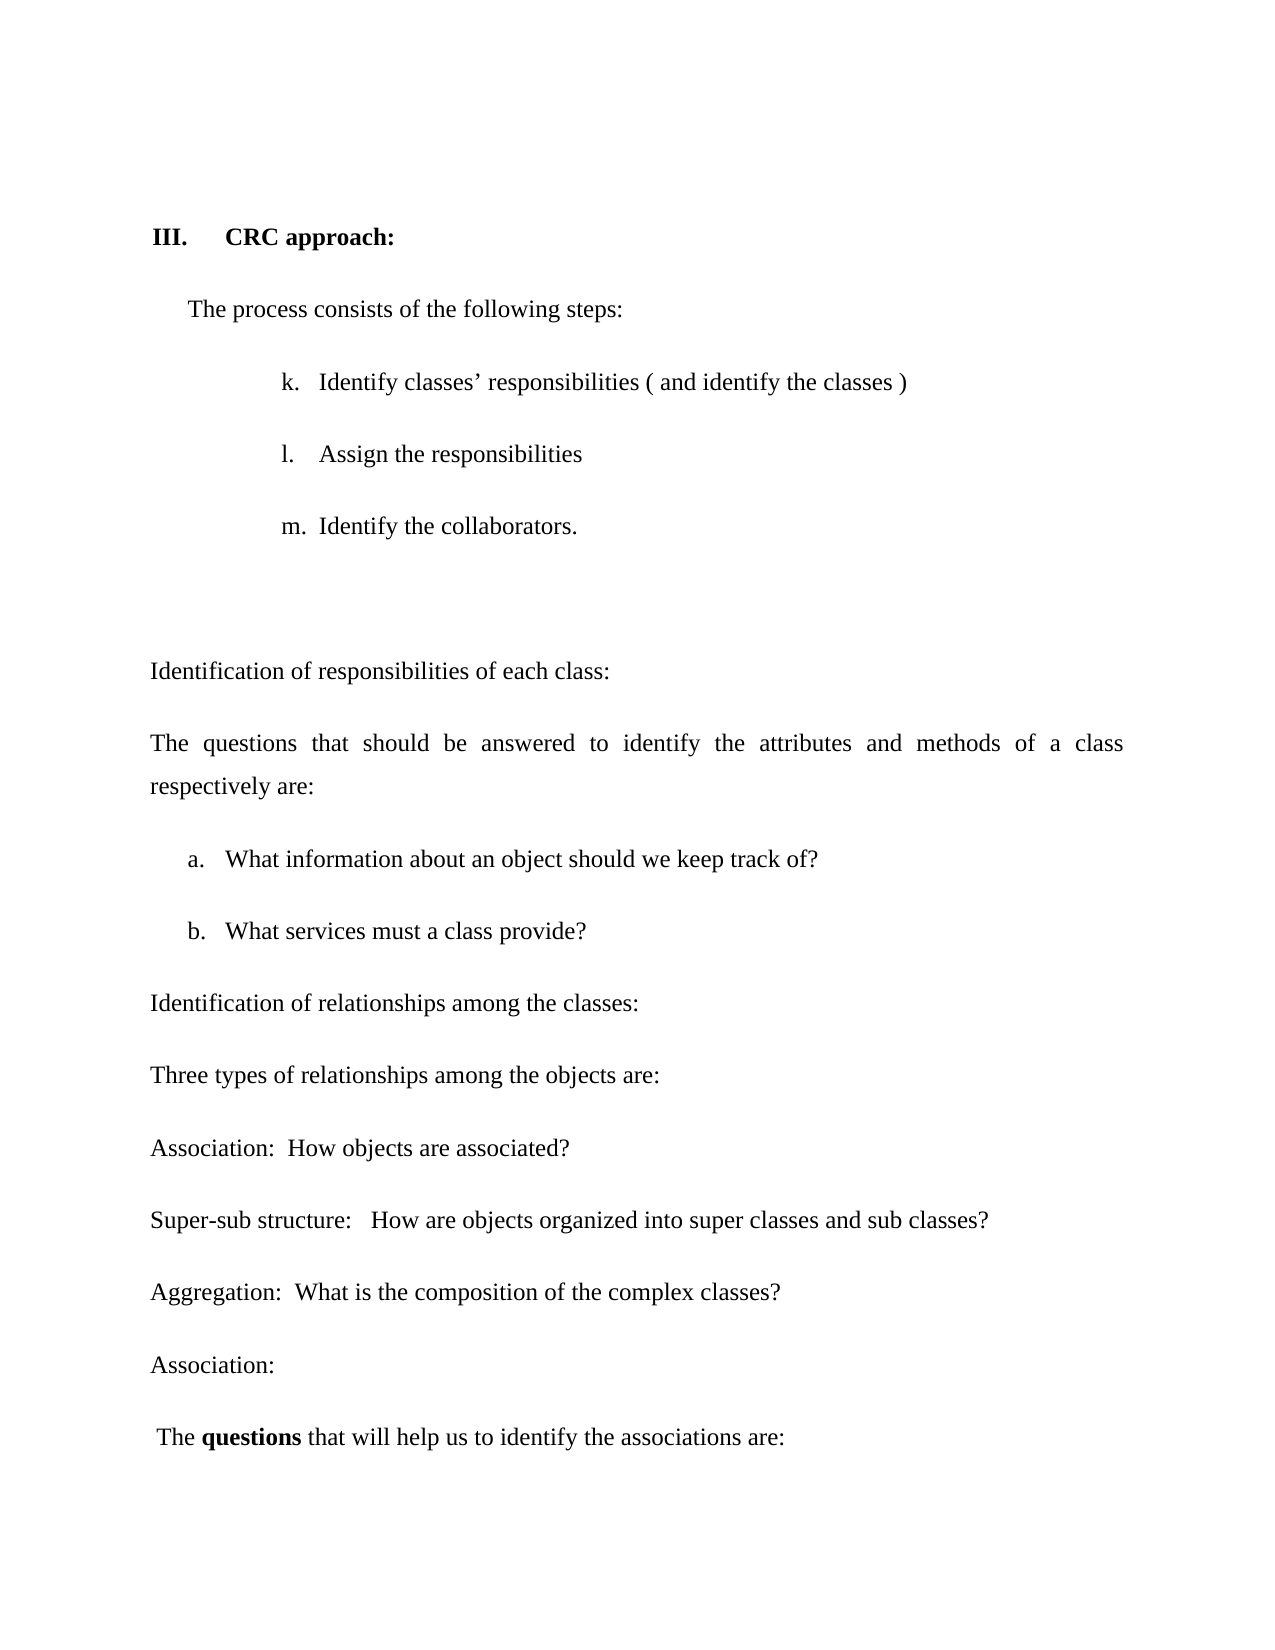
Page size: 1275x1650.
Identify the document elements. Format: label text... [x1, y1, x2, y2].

text Super-sub structure: How are objects organized into super classes and sub classes? [150, 1205, 1125, 1234]
list Assign the responsibilities [281, 439, 1125, 468]
text Three types of relationships among the objects are: [150, 1061, 1125, 1089]
text Aggregation: What is the composition of the complex classes? [150, 1277, 1125, 1306]
text The process consists of the following steps: [150, 294, 1125, 323]
list Identify the collaborators. [281, 511, 1125, 540]
list CRC approach: [187, 222, 1125, 251]
text Association: [150, 1350, 1125, 1378]
text The questions that will help us to identify the associations are: [150, 1422, 1125, 1451]
list What information about an object should we keep track of? [187, 844, 1125, 872]
text Association: How objects are associated? [150, 1133, 1125, 1162]
text Identification of relationships among the classes: [150, 988, 1125, 1017]
list What services must a class provide? [187, 916, 1125, 945]
list Identify classes’ responsibilities ( and identify the classes ) [281, 367, 1125, 396]
text Identification of responsibilities of each class: [150, 656, 1125, 685]
text The questions that should be answered to identify the attributes and methods of a class respectively are: [150, 728, 1125, 800]
